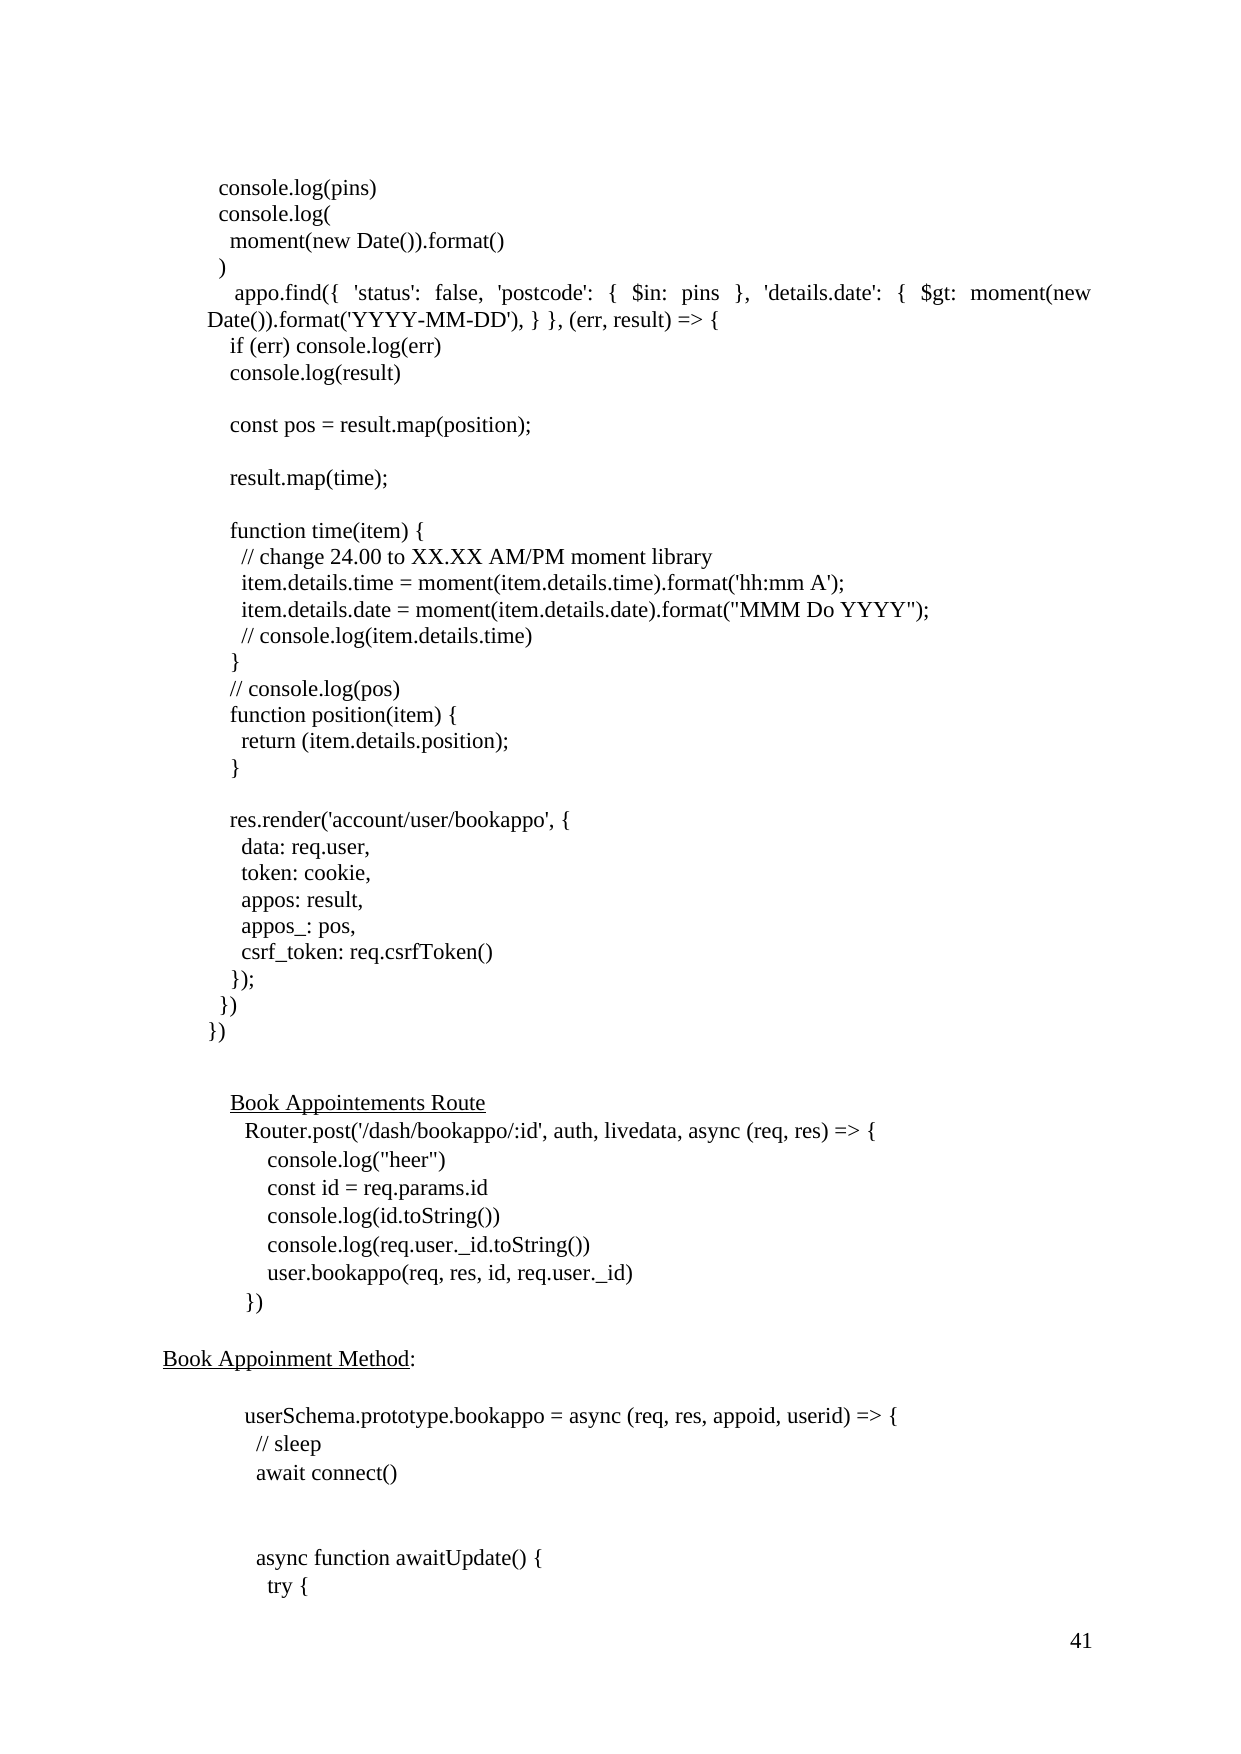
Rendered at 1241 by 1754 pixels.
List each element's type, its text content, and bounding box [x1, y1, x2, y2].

text const id = req.params.id [244, 1174, 1092, 1201]
text // change 24.00 to XX.XX AM/PM moment library [207, 543, 1092, 569]
text if (err) console.log(err) [207, 332, 1092, 358]
text return (item.details.position); [207, 727, 1092, 754]
text }); [207, 965, 1092, 991]
text }) [244, 1288, 1092, 1314]
text appo.find({ 'status': false, 'postcode': { $in: pins }, 'details.date': { $gt: moment(new Date()).format('YYYY-MM-DD'), } }, (err, result) => { [207, 279, 1092, 332]
text const pos = result.map(position); [207, 411, 1092, 438]
text userSchema.prototype.bookappo = async (req, res, appoid, userid) => { [244, 1402, 1092, 1428]
text csrf_token: req.csrfToken() [207, 938, 1092, 965]
text function position(item) { [207, 701, 1092, 727]
text function time(item) { [207, 517, 1092, 543]
text }) [207, 991, 1092, 1017]
text ) [207, 253, 1092, 279]
text } [207, 754, 1092, 780]
text console.log( [207, 200, 1092, 227]
text console.log(result) [207, 358, 1092, 385]
text try { [244, 1572, 1092, 1599]
text result.map(time); [207, 464, 1092, 490]
text res.render('account/user/bookappo', { [207, 807, 1092, 833]
text await connect() [244, 1458, 1092, 1485]
text } [207, 648, 1092, 675]
text async function awaitUpdate() { [244, 1544, 1092, 1570]
text item.details.date = moment(item.details.date).format("MMM Do YYYY"); [207, 596, 1092, 622]
text moment(new Date()).format() [207, 227, 1092, 253]
text // console.log(pos) [207, 675, 1092, 701]
text // console.log(item.details.time) [207, 622, 1092, 648]
text console.log(req.user._id.toString()) [244, 1231, 1092, 1257]
text Book Appoinment Method: [162, 1345, 1092, 1371]
text item.details.time = moment(item.details.time).format('hh:mm A'); [207, 569, 1092, 596]
text console.log(pins) [207, 174, 1092, 200]
text data: req.user, [207, 833, 1092, 859]
text Book Appointements Route [207, 1089, 1092, 1115]
text appos: result, [207, 886, 1092, 912]
text // sleep [244, 1430, 1092, 1456]
text }) [207, 1017, 1092, 1044]
text appos_: pos, [207, 912, 1092, 938]
text token: cookie, [207, 859, 1092, 886]
text user.bookappo(req, res, id, req.user._id) [244, 1259, 1092, 1286]
text Router.post('/dash/bookappo/:id', auth, livedata, async (req, res) => { [244, 1117, 1092, 1144]
text console.log(id.toString()) [244, 1203, 1092, 1229]
text console.log("heer") [244, 1146, 1092, 1172]
